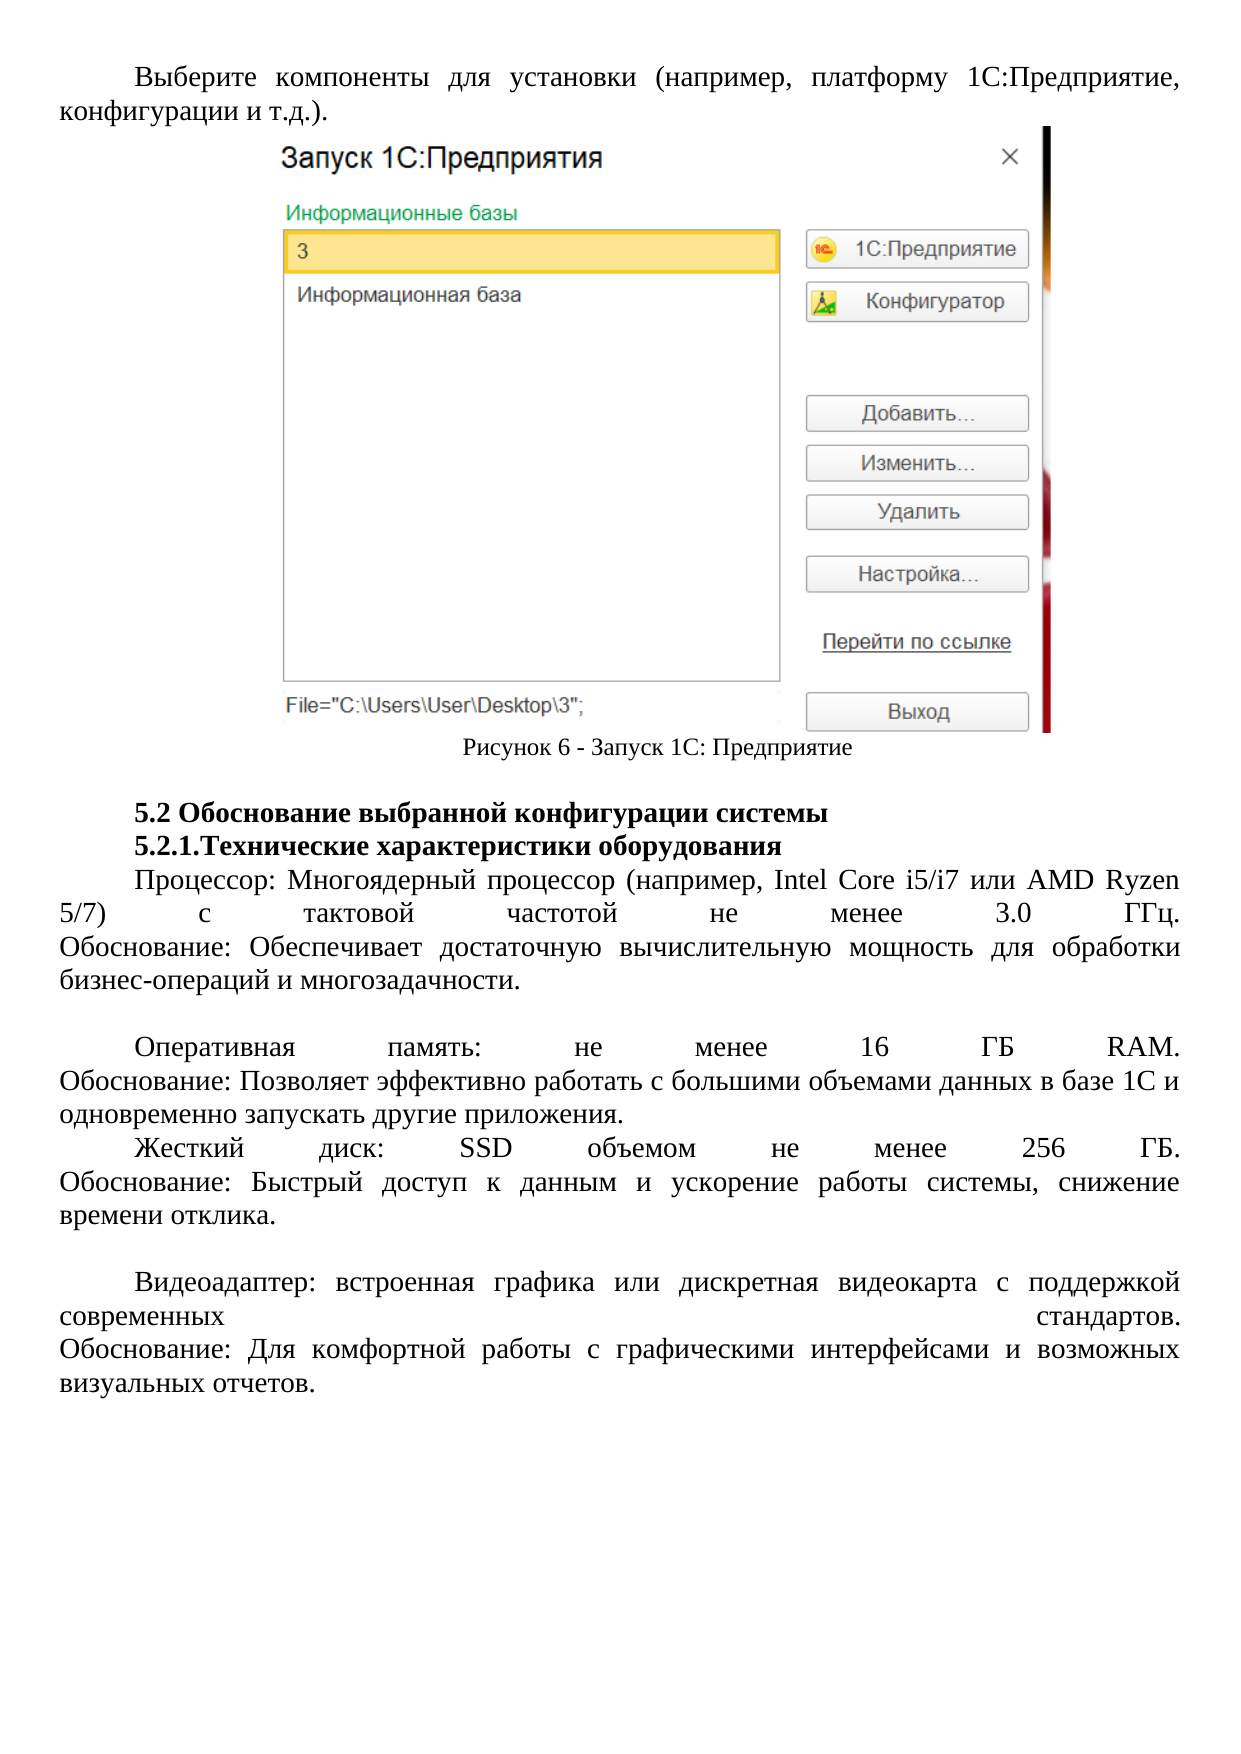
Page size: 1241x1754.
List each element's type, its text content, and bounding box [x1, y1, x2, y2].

text Выберите компоненты для установки (например, платформу 1С:Предприятие, конфигурации и т.д.). [59, 59, 1181, 126]
text Рисунок 6 - Запуск 1С: Предприятие [115, 732, 1181, 761]
text Видеоадаптер: встроенная графика или дискретная видеокарта с поддержкой современных стандартов. Обоснование: Для комфортной работы с графическими интерфейсами и возможных визуальных отчетов. [59, 1264, 1181, 1398]
text 5.2.1.Технические характеристики оборудования [59, 828, 1181, 862]
text Оперативная память: не менее 16 ГБ RAM. Обоснование: Позволяет эффективно работать с большими объемами данных в базе 1С и одновременно запускать другие приложения. [59, 1029, 1181, 1130]
text 5.2 Обоснование выбранной конфигурации системы [59, 795, 1181, 828]
text Процессор: Многоядерный процессор (например, Intel Core i5/i7 или AMD Ryzen 5/7) с тактовой частотой не менее 3.0 ГГц. Обоснование: Обеспечивает достаточную вычислительную мощность для обработки бизнес-операций и многозадачности. [59, 862, 1181, 996]
text Жесткий диск: SSD объемом не менее 256 ГБ. Обоснование: Быстрый доступ к данным и ускорение работы системы, снижение времени отклика. [59, 1130, 1181, 1231]
